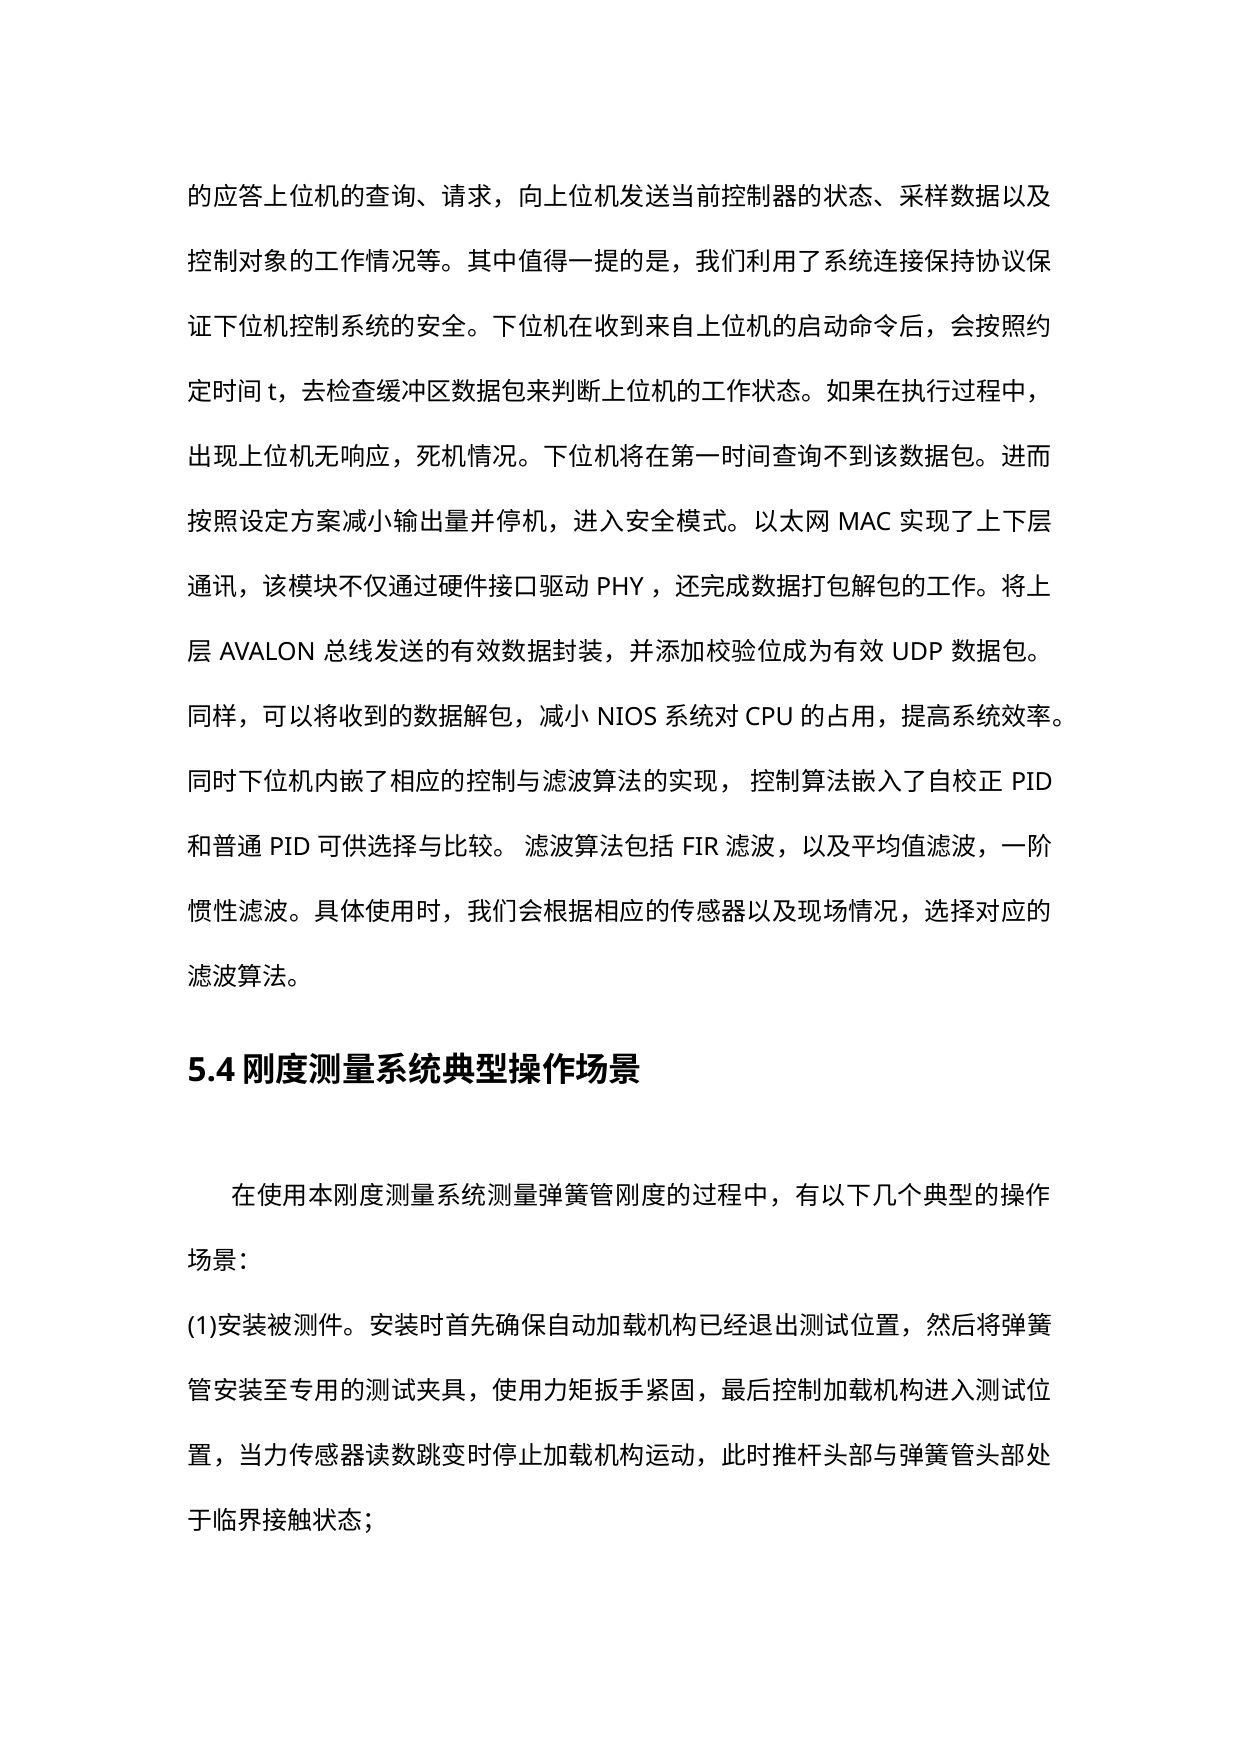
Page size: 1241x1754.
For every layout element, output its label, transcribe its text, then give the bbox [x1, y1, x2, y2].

subtitle 5.4刚度测量系统典型操作场景 [187, 1034, 1053, 1099]
text (1)安装被测件。安装时首先确保自动加载机构已经退出测试位置，然后将弹簧管安装至专用的测试夹具，使用力矩扳手紧固，最后控制加载机构进入测试位置，当力传感器读数跳变时停止加载机构运动，此时推杆头部与弹簧管头部处于临界接触状态； [187, 1291, 1053, 1551]
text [187, 162, 1053, 1007]
text 在使用本刚度测量系统测量弹簧管刚度的过程中，有以下几个典型的操作场景： [187, 1161, 1053, 1291]
